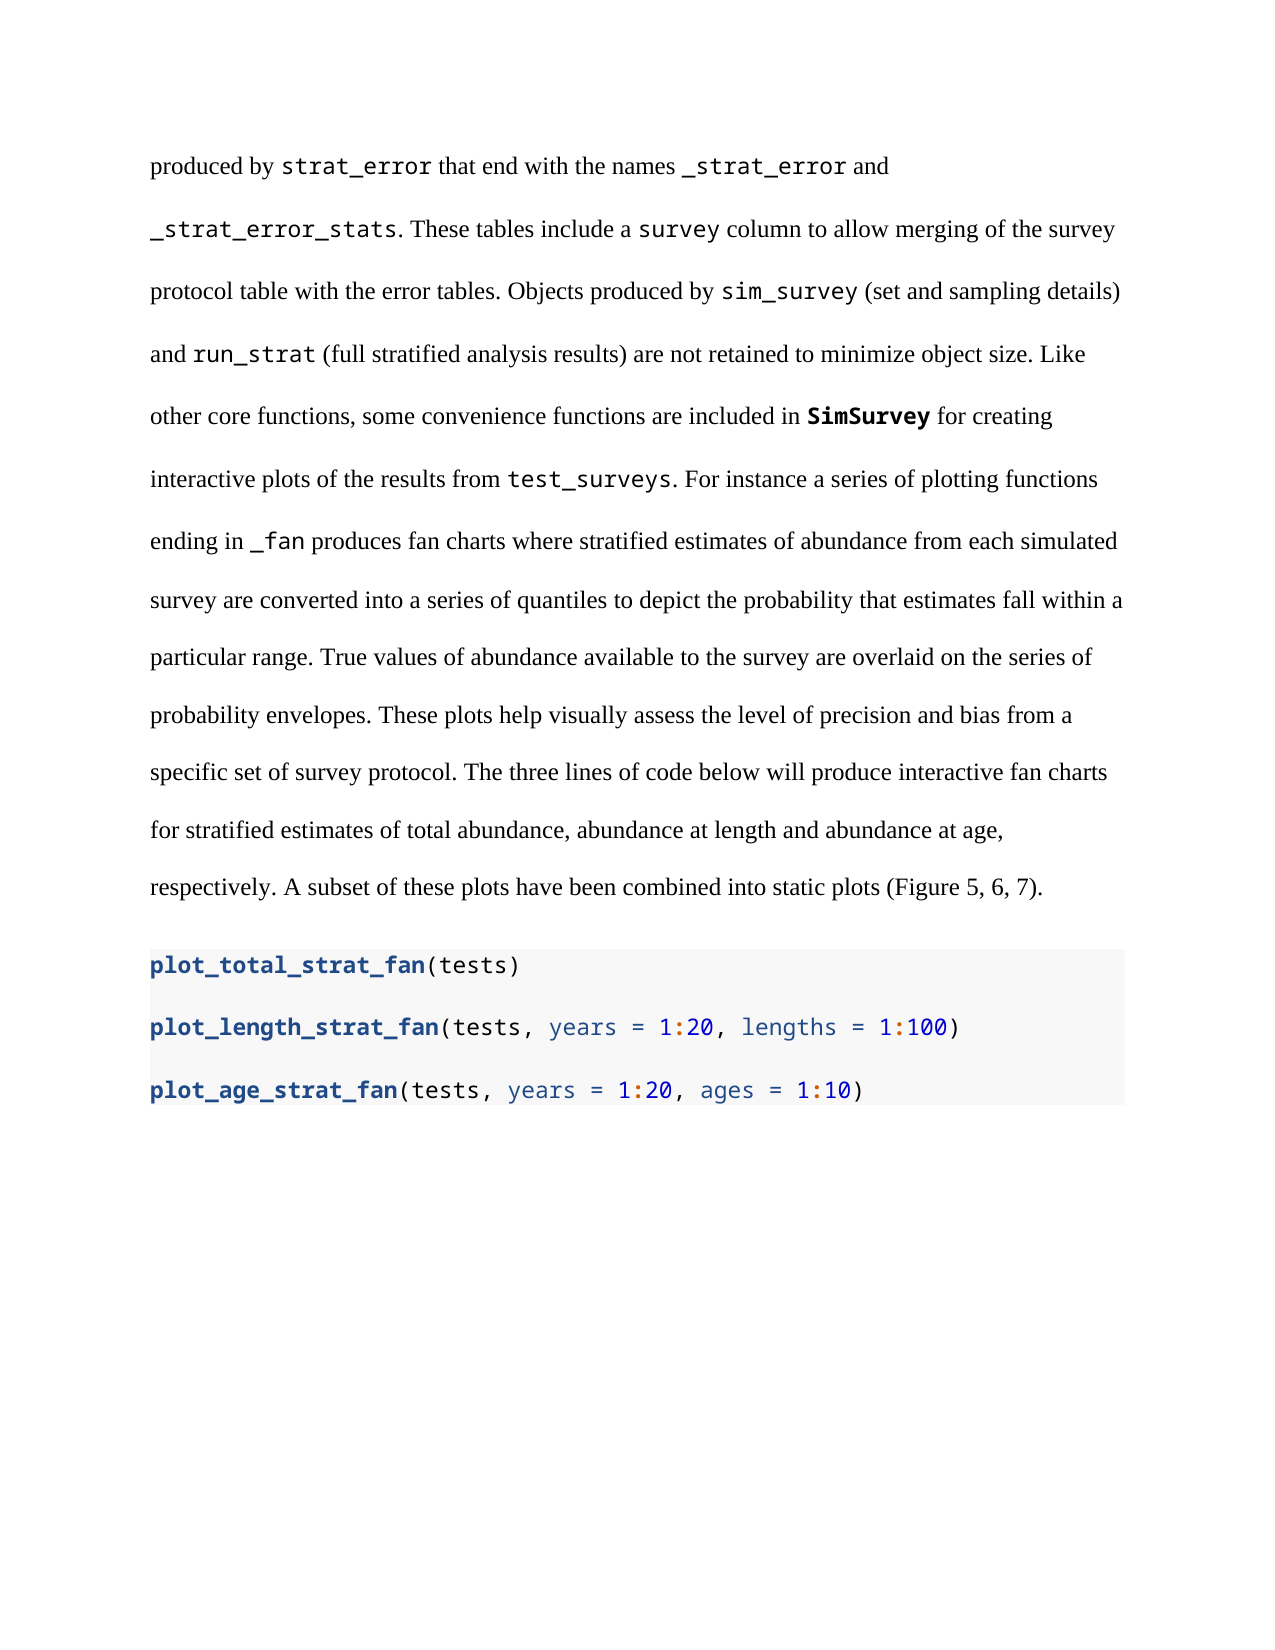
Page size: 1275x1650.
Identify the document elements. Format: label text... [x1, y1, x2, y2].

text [150, 150, 1125, 901]
text plot_total_strat_fan(tests) plot_length_strat_fan(tests, years = 1:20, lengths = 1:100) plot_age_strat_fan(tests, years = 1:20, ages = 1:10) [150, 949, 1125, 1105]
